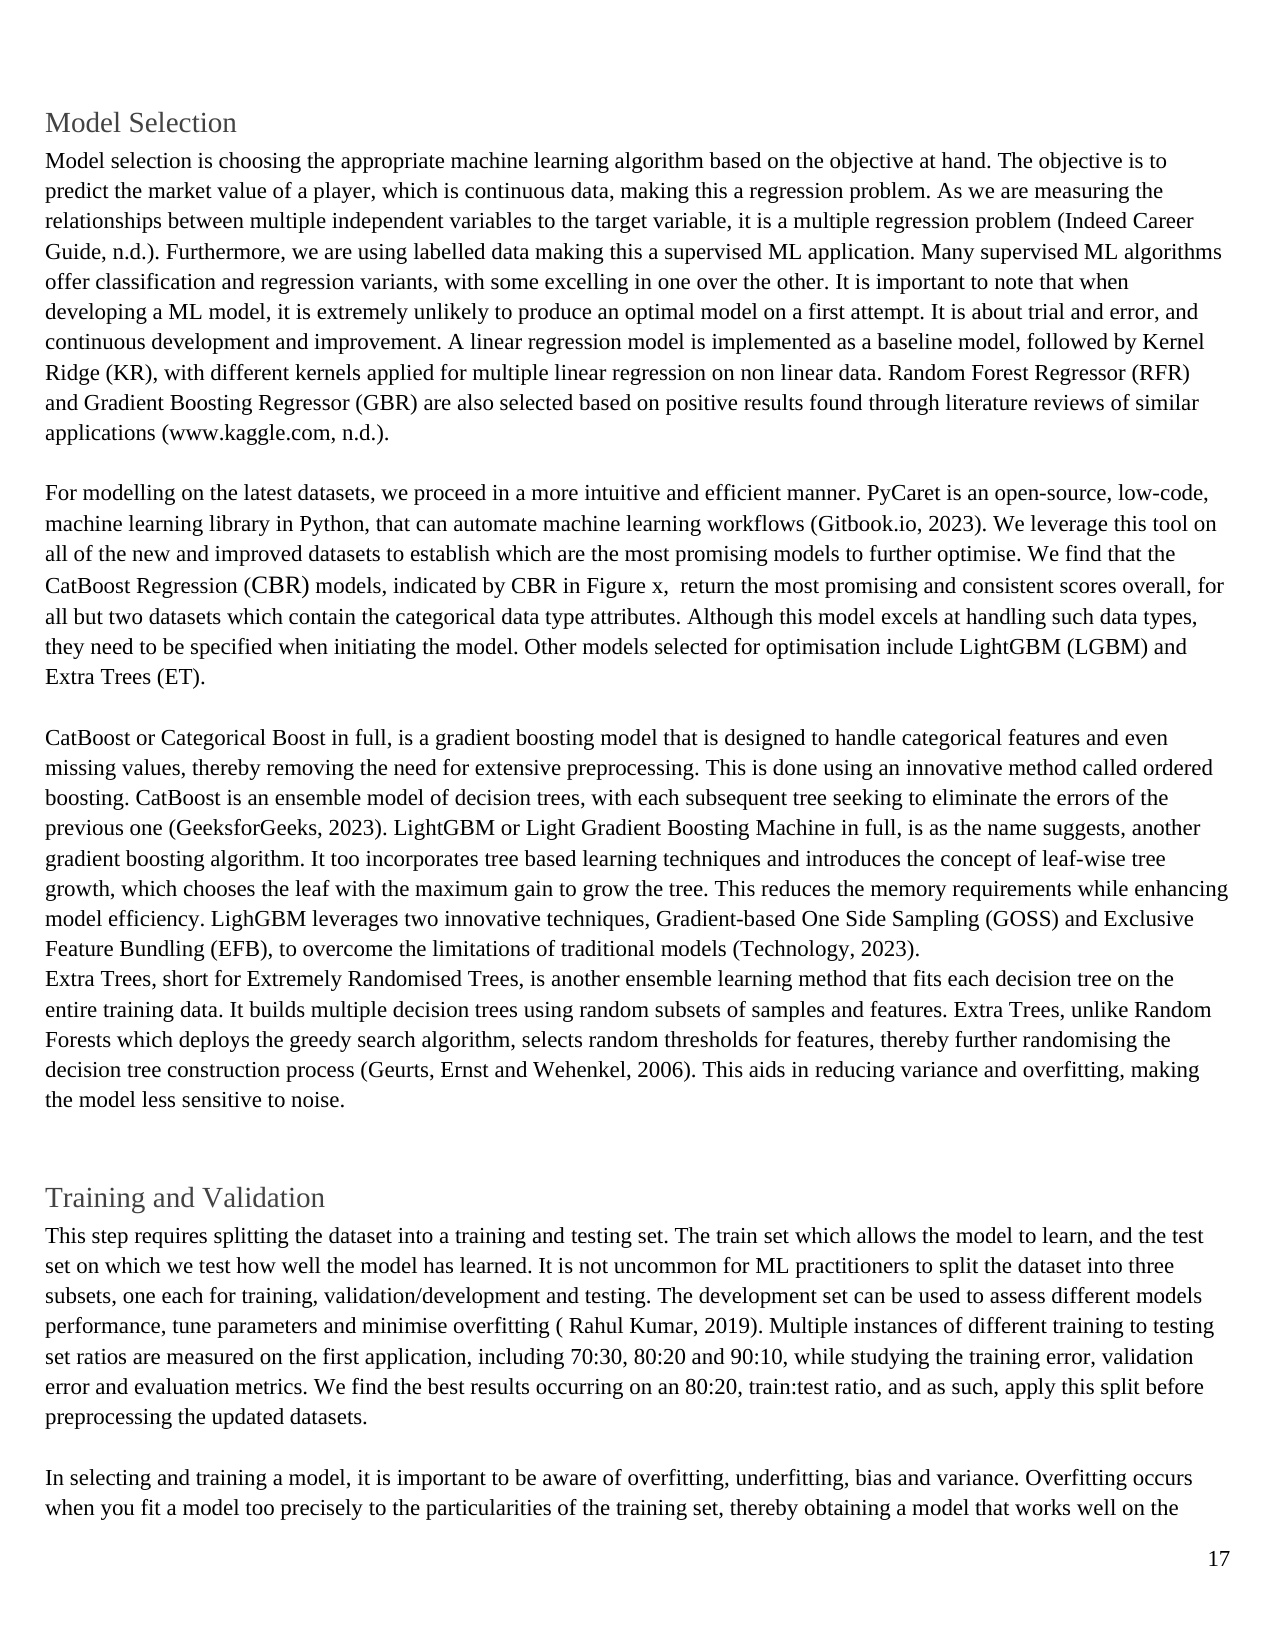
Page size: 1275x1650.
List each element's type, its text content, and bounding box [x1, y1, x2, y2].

subtitle Model Selection [45, 105, 1230, 139]
text CatBoost or Categorical Boost in full, is a gradient boosting model that is designed to handle categorical features and even missing values, thereby removing the need for extensive preprocessing. This is done using an innovative method called ordered boosting. CatBoost is an ensemble model of decision trees, with each subsequent tree seeking to eliminate the errors of the previous one (GeeksforGeeks, 2023). LightGBM or Light Gradient Boosting Machine in full, is as the name suggests, another gradient boosting algorithm. It too incorporates tree based learning techniques and introduces the concept of leaf-wise tree growth, which chooses the leaf with the maximum gain to grow the tree. This reduces the memory requirements while enhancing model efficiency. LighGBM leverages two innovative techniques, Gradient-based One Side Sampling (GOSS) and Exclusive Feature Bundling (EFB), to overcome the limitations of traditional models (Technology, 2023). [45, 724, 1230, 962]
text For modelling on the latest datasets, we proceed in a more intuitive and efficient manner. PyCaret is an open-source, low-code, machine learning library in Python, that can automate machine learning workflows (Gitbook.io, 2023). We leverage this tool on all of the new and improved datasets to establish which are the most promising models to further optimise. We find that the CatBoost Regression (CBR) models, indicated by CBR in Figure x, return the most promising and consistent scores overall, for all but two datasets which contain the categorical data type attributes. Although this model excels at handling such data types, they need to be specified when initiating the model. Other models selected for optimisation include LightGBM (LGBM) and Extra Trees (ET). [45, 479, 1230, 690]
text Model selection is choosing the appropriate machine learning algorithm based on the objective at hand. The objective is to predict the market value of a player, which is continuous data, making this a regression problem. As we are measuring the relationships between multiple independent variables to the target variable, it is a multiple regression problem (Indeed Career Guide, n.d.). Furthermore, we are using labelled data making this a supervised ML application. Many supervised ML algorithms offer classification and regression variants, with some excelling in one over the other. It is important to note that when developing a ML model, it is extremely unlikely to produce an optimal model on a first attempt. It is about trial and error, and continuous development and improvement. A linear regression model is implemented as a baseline model, followed by Kernel Ridge (KR), with different kernels applied for multiple linear regression on non linear data. Random Forest Regressor (RFR) and Gradient Boosting Regressor (GBR) are also selected based on positive results found through literature reviews of similar applications (www.kaggle.com, n.d.). [45, 147, 1230, 445]
text Extra Trees, short for Extremely Randomised Trees, is another ensemble learning method that fits each decision tree on the entire training data. It builds multiple decision trees using random subsets of samples and features. Extra Trees, unlike Random Forests which deploys the greedy search algorithm, selects random thresholds for features, thereby further randomising the decision tree construction process (Geurts, Ernst and Wehenkel, 2006). This aids in reducing variance and overfitting, making the model less sensitive to noise. [45, 966, 1230, 1113]
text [45, 1464, 1230, 1520]
text This step requires splitting the dataset into a training and testing set. The train set which allows the model to learn, and the test set on which we test how well the model has learned. It is not uncommon for ML practitioners to split the dataset into three subsets, one each for training, validation/development and testing. The development set can be used to assess different models performance, tune parameters and minimise overfitting ( Rahul Kumar, 2019). Multiple instances of different training to testing set ratios are measured on the first application, including 70:30, 80:20 and 90:10, while studying the training error, validation error and evaluation metrics. We find the best results occurring on an 80:20, train:test ratio, and as such, apply this split before preprocessing the updated datasets. [45, 1222, 1230, 1429]
subtitle Training and Validation [45, 1180, 1230, 1214]
